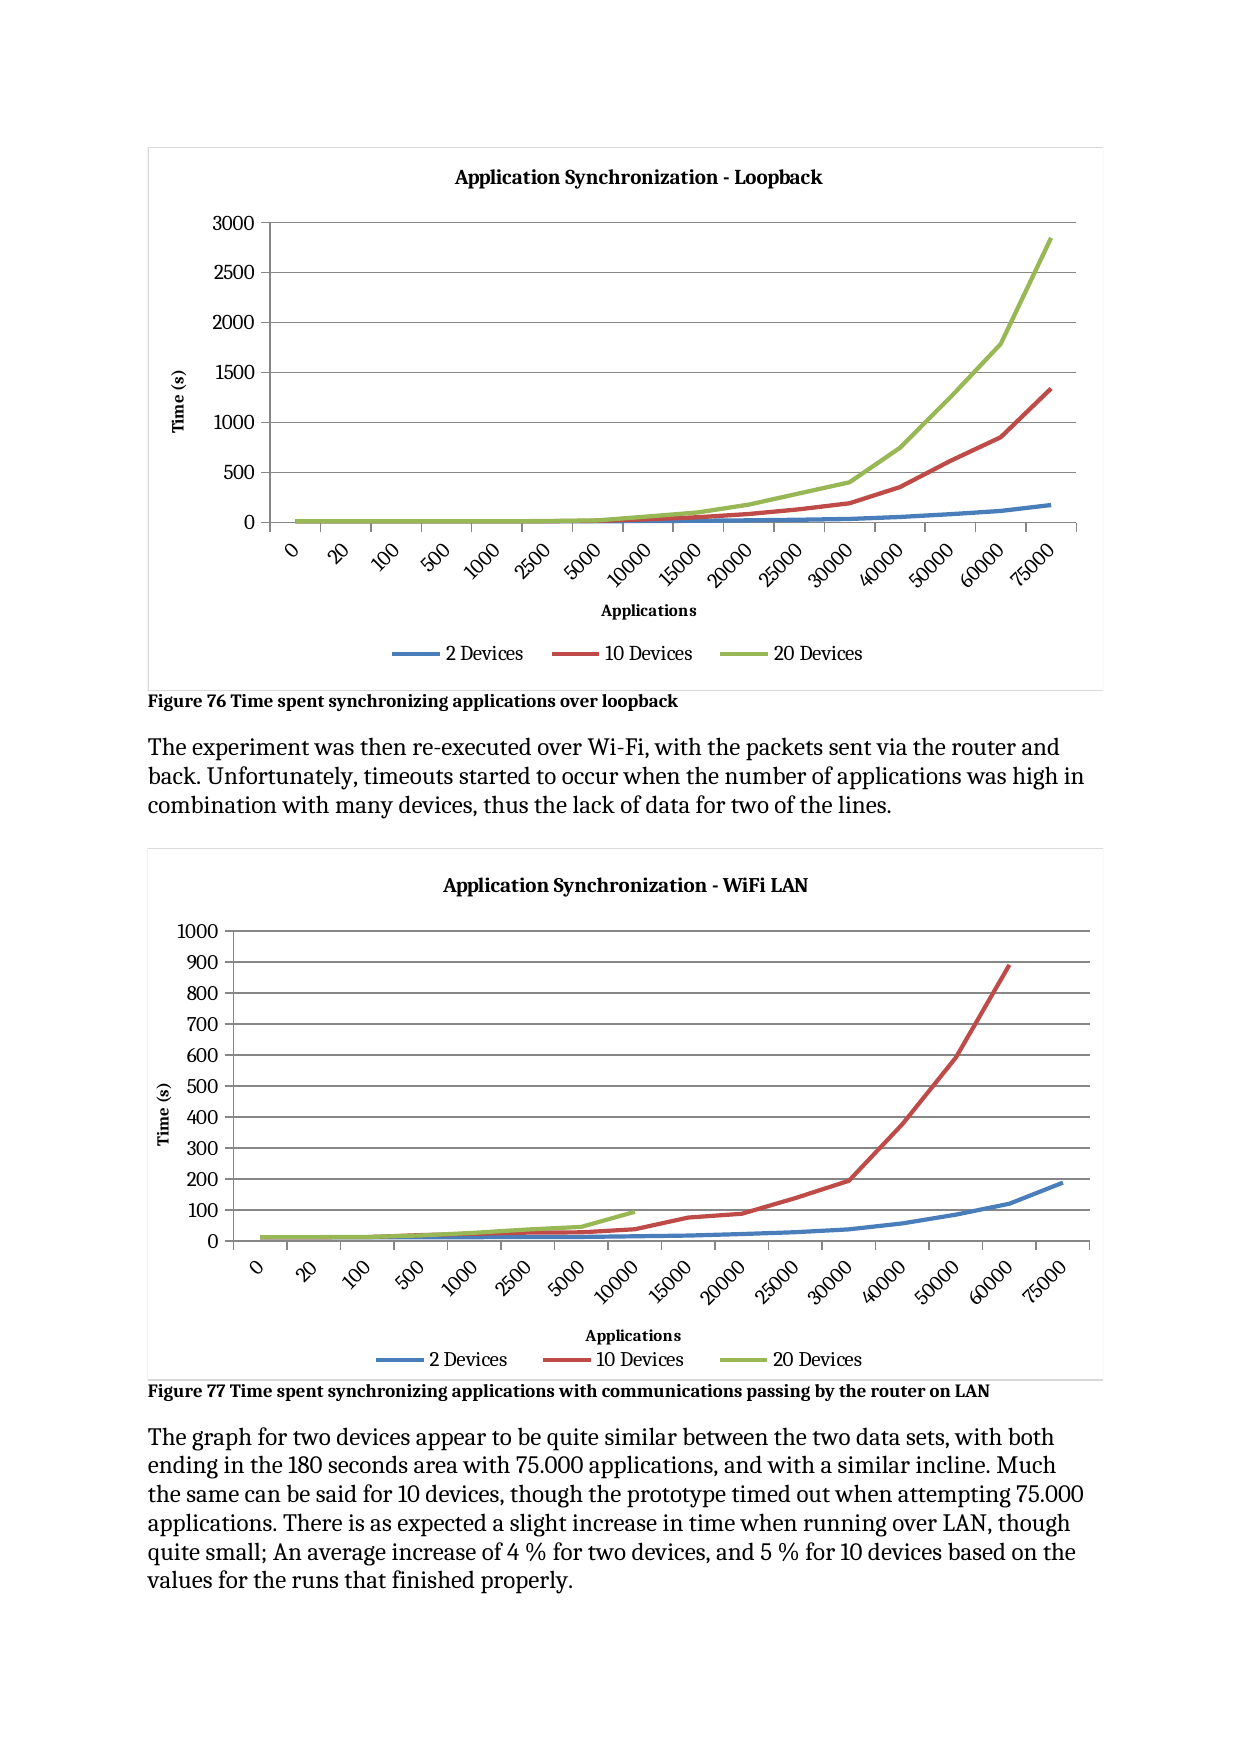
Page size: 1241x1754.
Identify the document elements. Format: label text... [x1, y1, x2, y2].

text The graph for two devices appear to be quite similar between the two data sets, with both ending in the 180 seconds area with 75.000 applications, and with a similar incline. Much the same can be said for 10 devices, though the prototype timed out when attempting 75.000 applications. There is as expected a slight increase in time when running over LAN, though quite small; An average increase of 4 % for two devices, and 5 % for 10 devices based on the values for the runs that finished properly. [148, 1422, 1092, 1595]
text The experiment was then re-executed over Wi-Fi, with the packets sent via the router and back. Unfortunately, timeouts started to occur when the number of applications was high in combination with many devices, thus the lack of data for two of the lines. [148, 733, 1092, 819]
